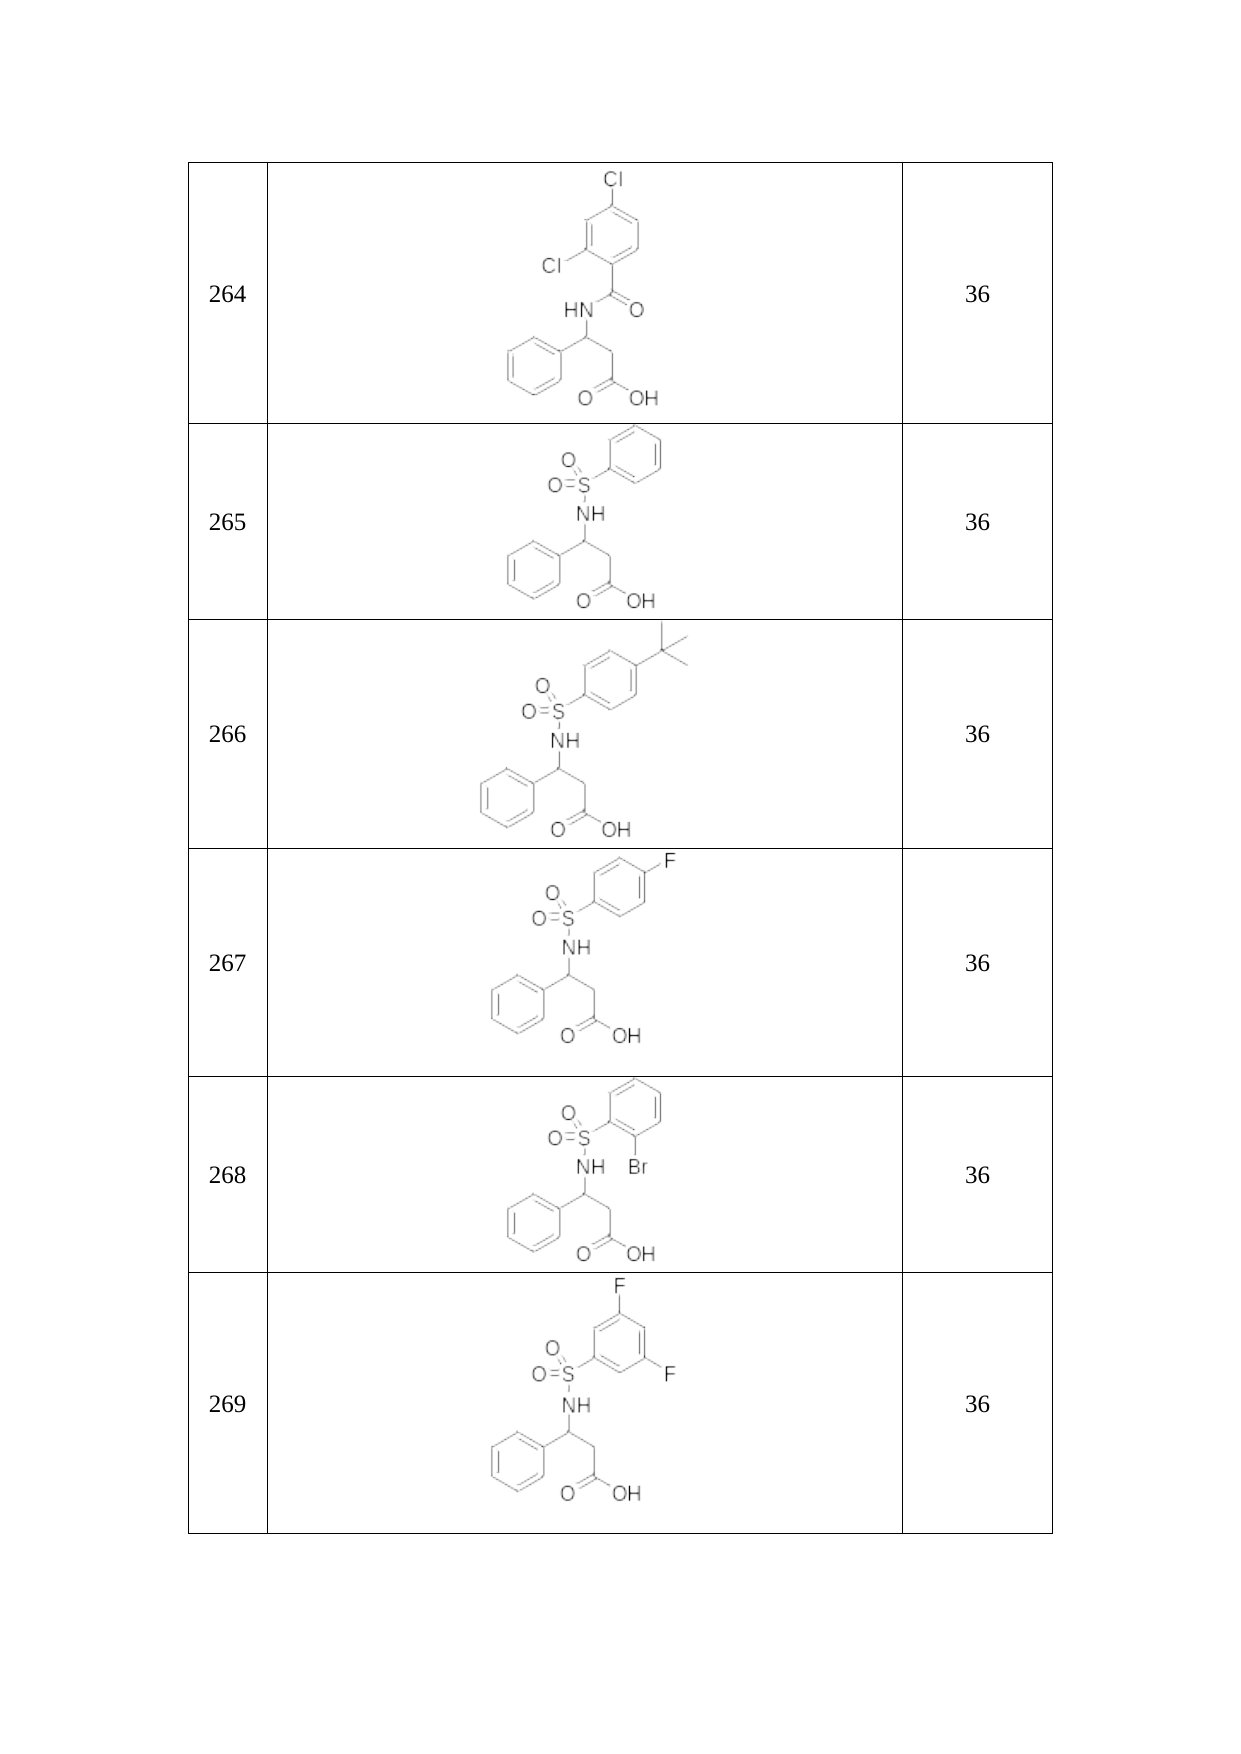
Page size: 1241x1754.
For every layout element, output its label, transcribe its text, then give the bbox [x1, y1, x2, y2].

table_cell 36 [903, 1273, 1052, 1533]
table_cell 36 [903, 163, 1052, 423]
table_cell [268, 424, 902, 619]
table_cell 267 [189, 849, 267, 1076]
table_cell 269 [189, 1273, 267, 1533]
table_cell 36 [903, 424, 1052, 619]
table_cell 268 [189, 1077, 267, 1272]
table_cell 36 [903, 849, 1052, 1076]
table_cell [268, 163, 902, 423]
table_cell 265 [189, 424, 267, 619]
table_cell 36 [903, 1077, 1052, 1272]
table_cell [268, 1077, 902, 1272]
table_cell [268, 620, 902, 848]
table_cell 36 [903, 620, 1052, 848]
table_cell 266 [189, 620, 267, 848]
table_cell [268, 1273, 902, 1533]
table_cell [268, 849, 902, 1076]
table_cell 264 [189, 163, 267, 423]
